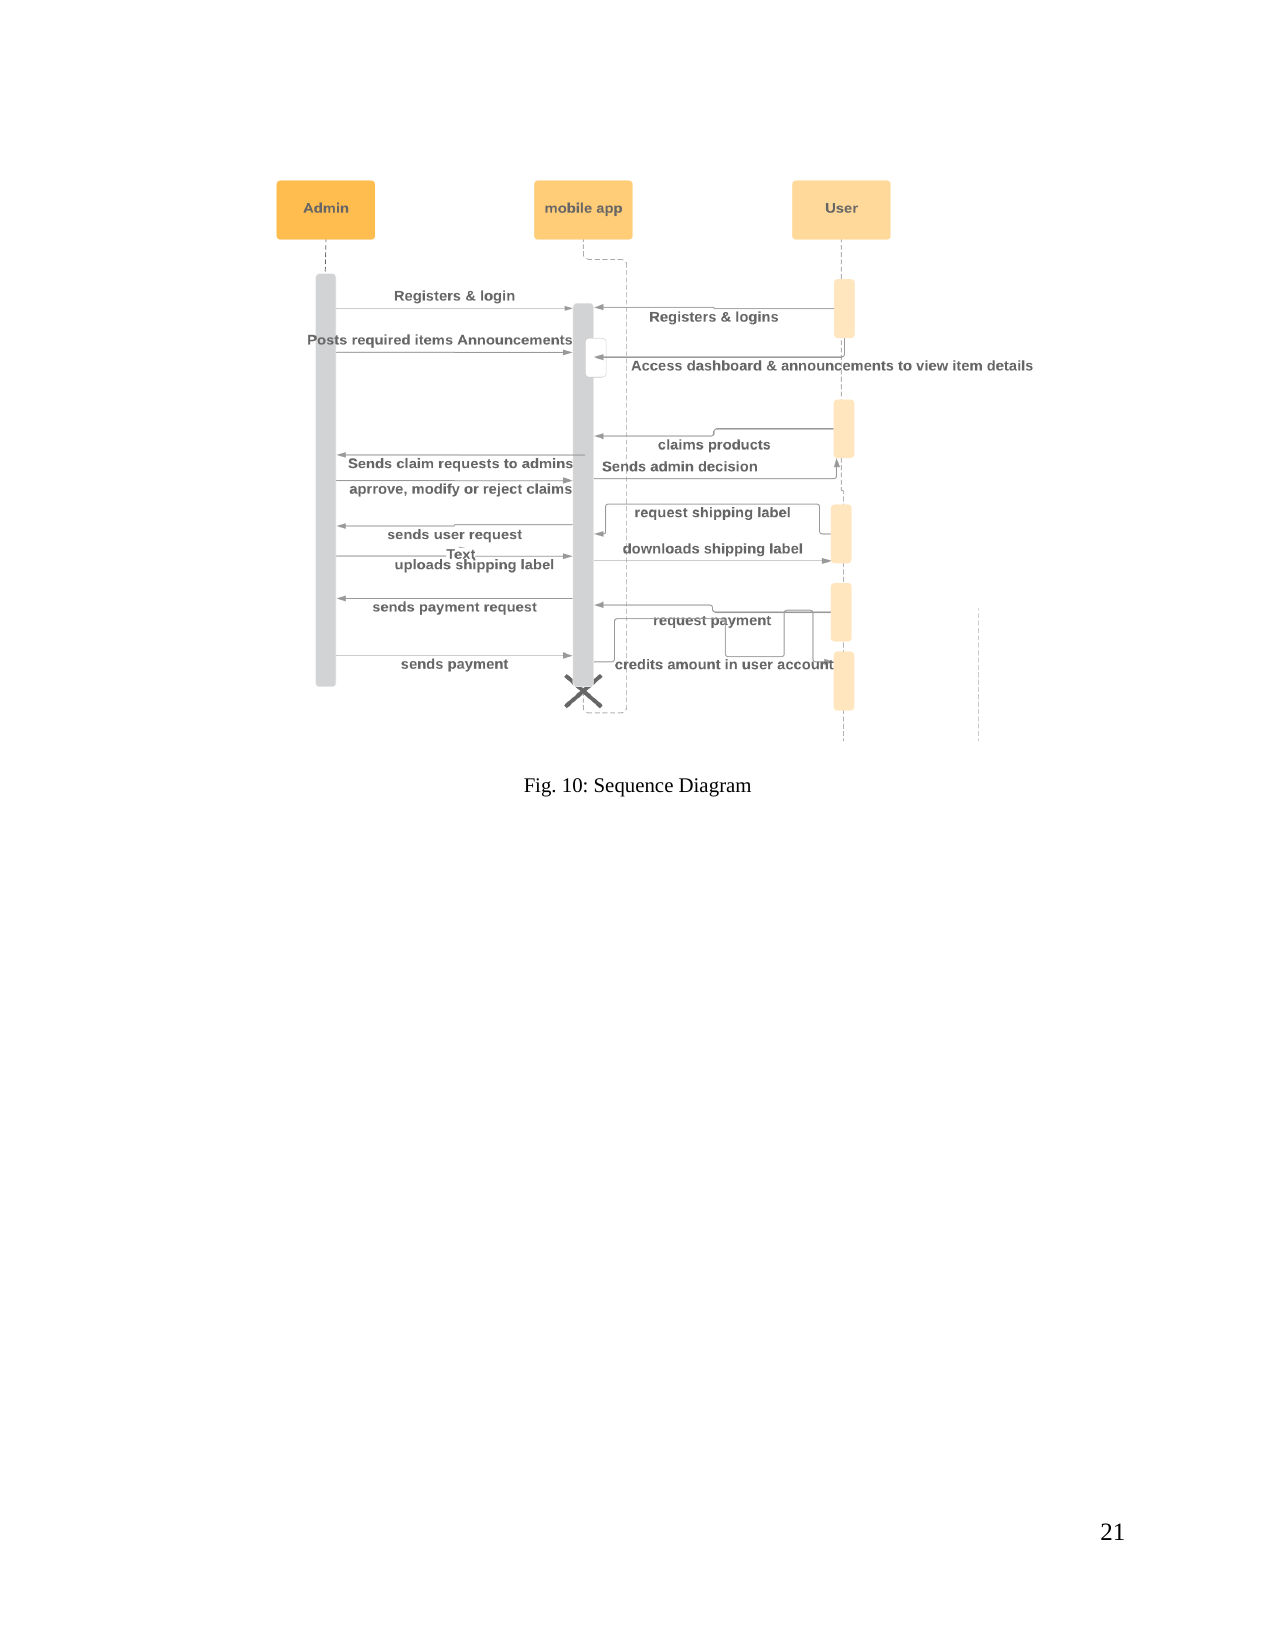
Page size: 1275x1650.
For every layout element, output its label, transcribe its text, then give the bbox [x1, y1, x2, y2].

text Fig. 10: Sequence Diagram [150, 773, 1125, 797]
picture [233, 150, 1042, 757]
